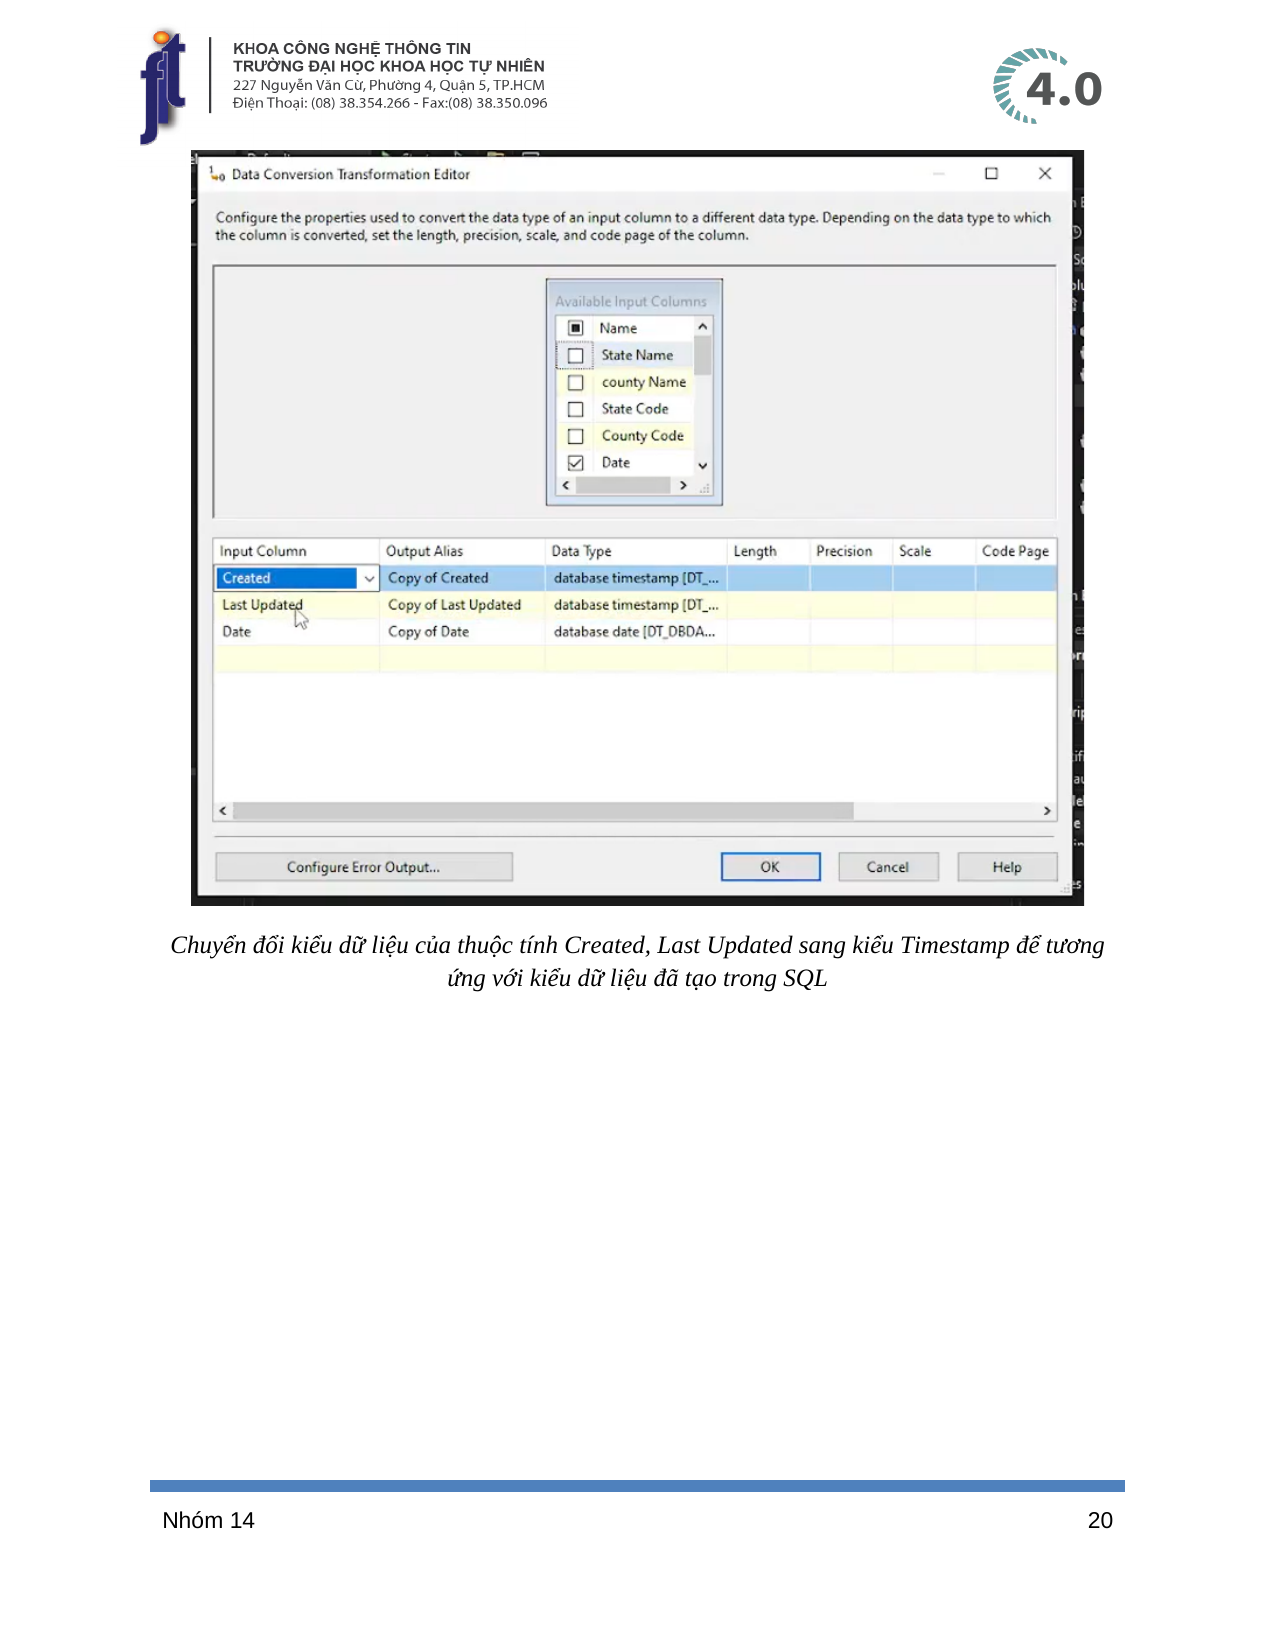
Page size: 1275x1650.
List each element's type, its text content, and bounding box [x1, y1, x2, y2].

picture [985, 41, 1108, 127]
picture [117, 21, 1085, 906]
text Chuyển đổi kiểu dữ liệu của thuộc tính Created, Last Updated sang kiểu Timestamp để tương ứng với kiểu dữ liệu đã tạo trong SQL [150, 931, 1125, 992]
